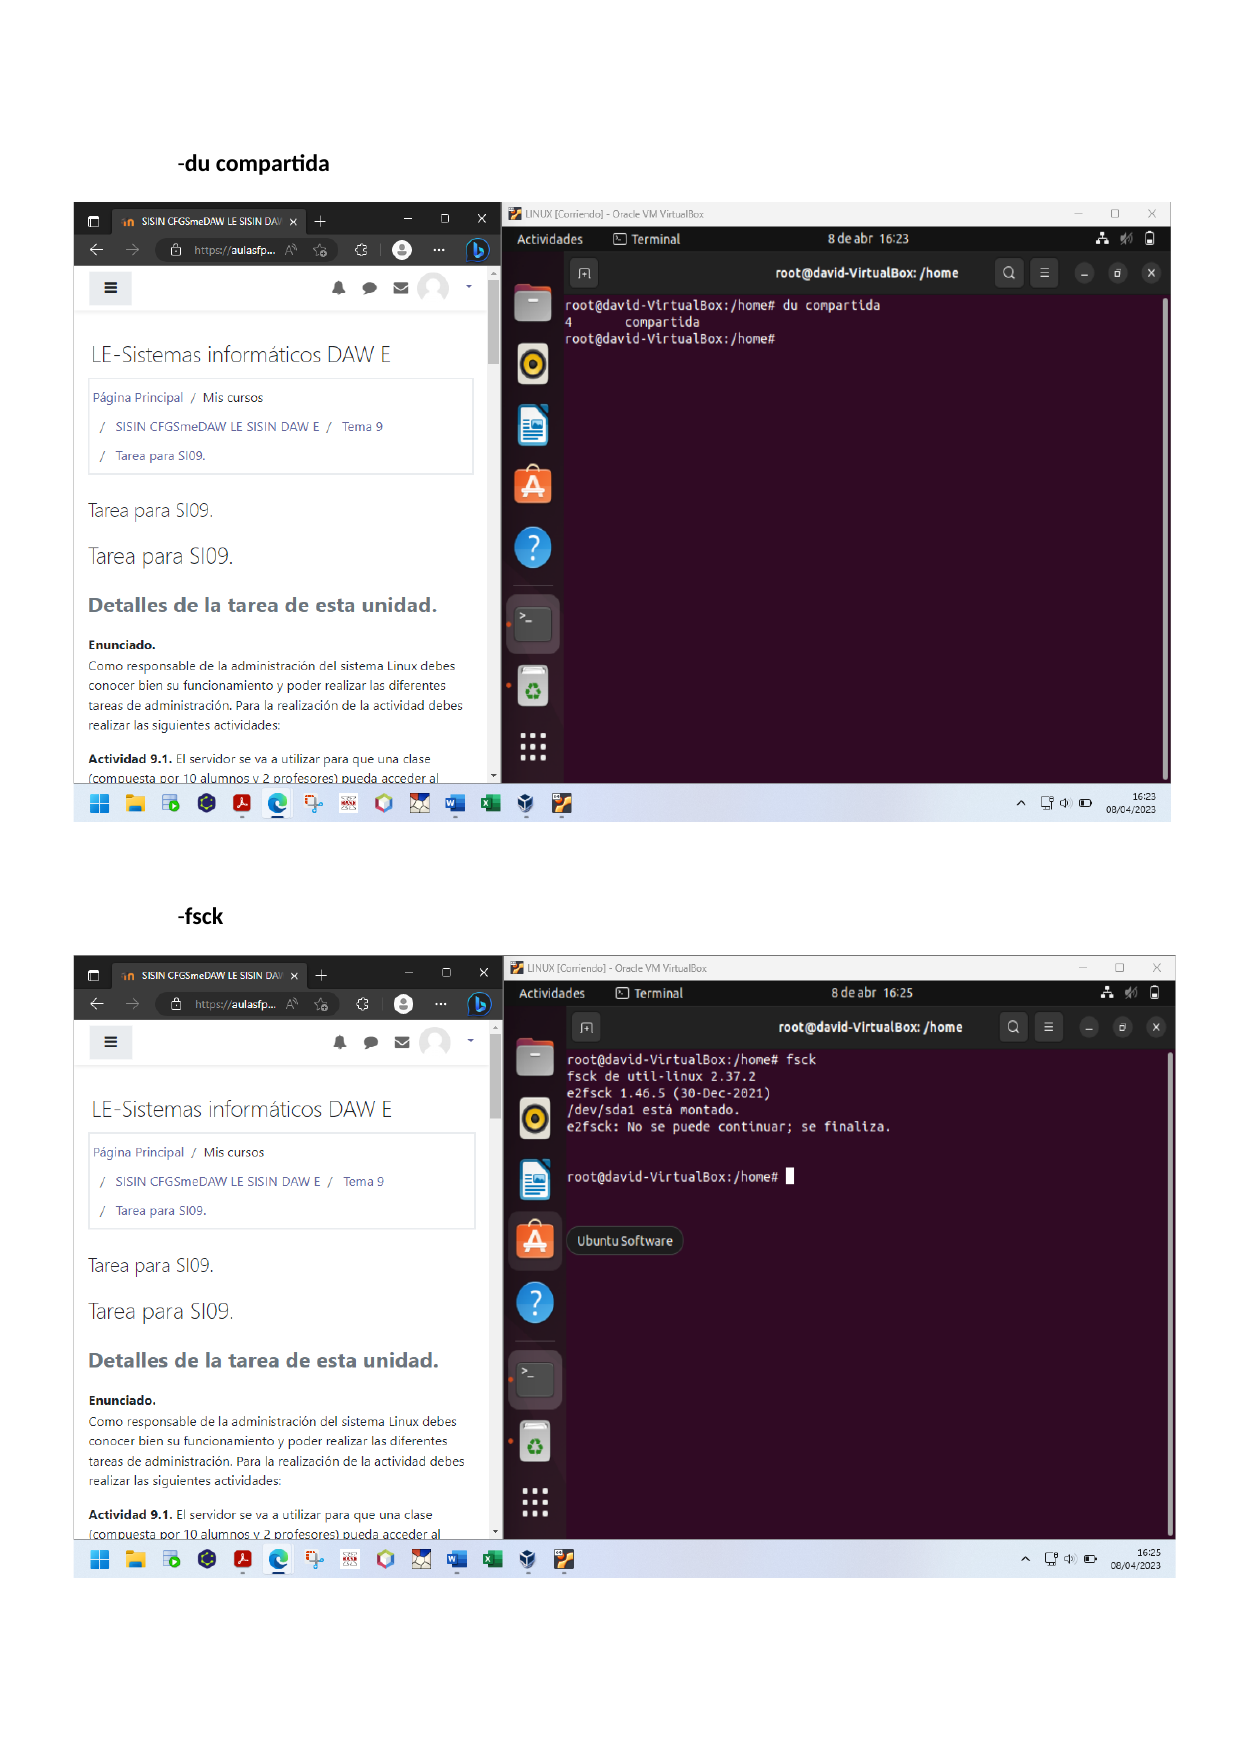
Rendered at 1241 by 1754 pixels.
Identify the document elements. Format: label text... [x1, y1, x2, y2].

text -du compartida [177, 148, 1063, 177]
text -fsck [177, 901, 1063, 930]
picture [73, 955, 1176, 1578]
picture [73, 202, 1171, 822]
